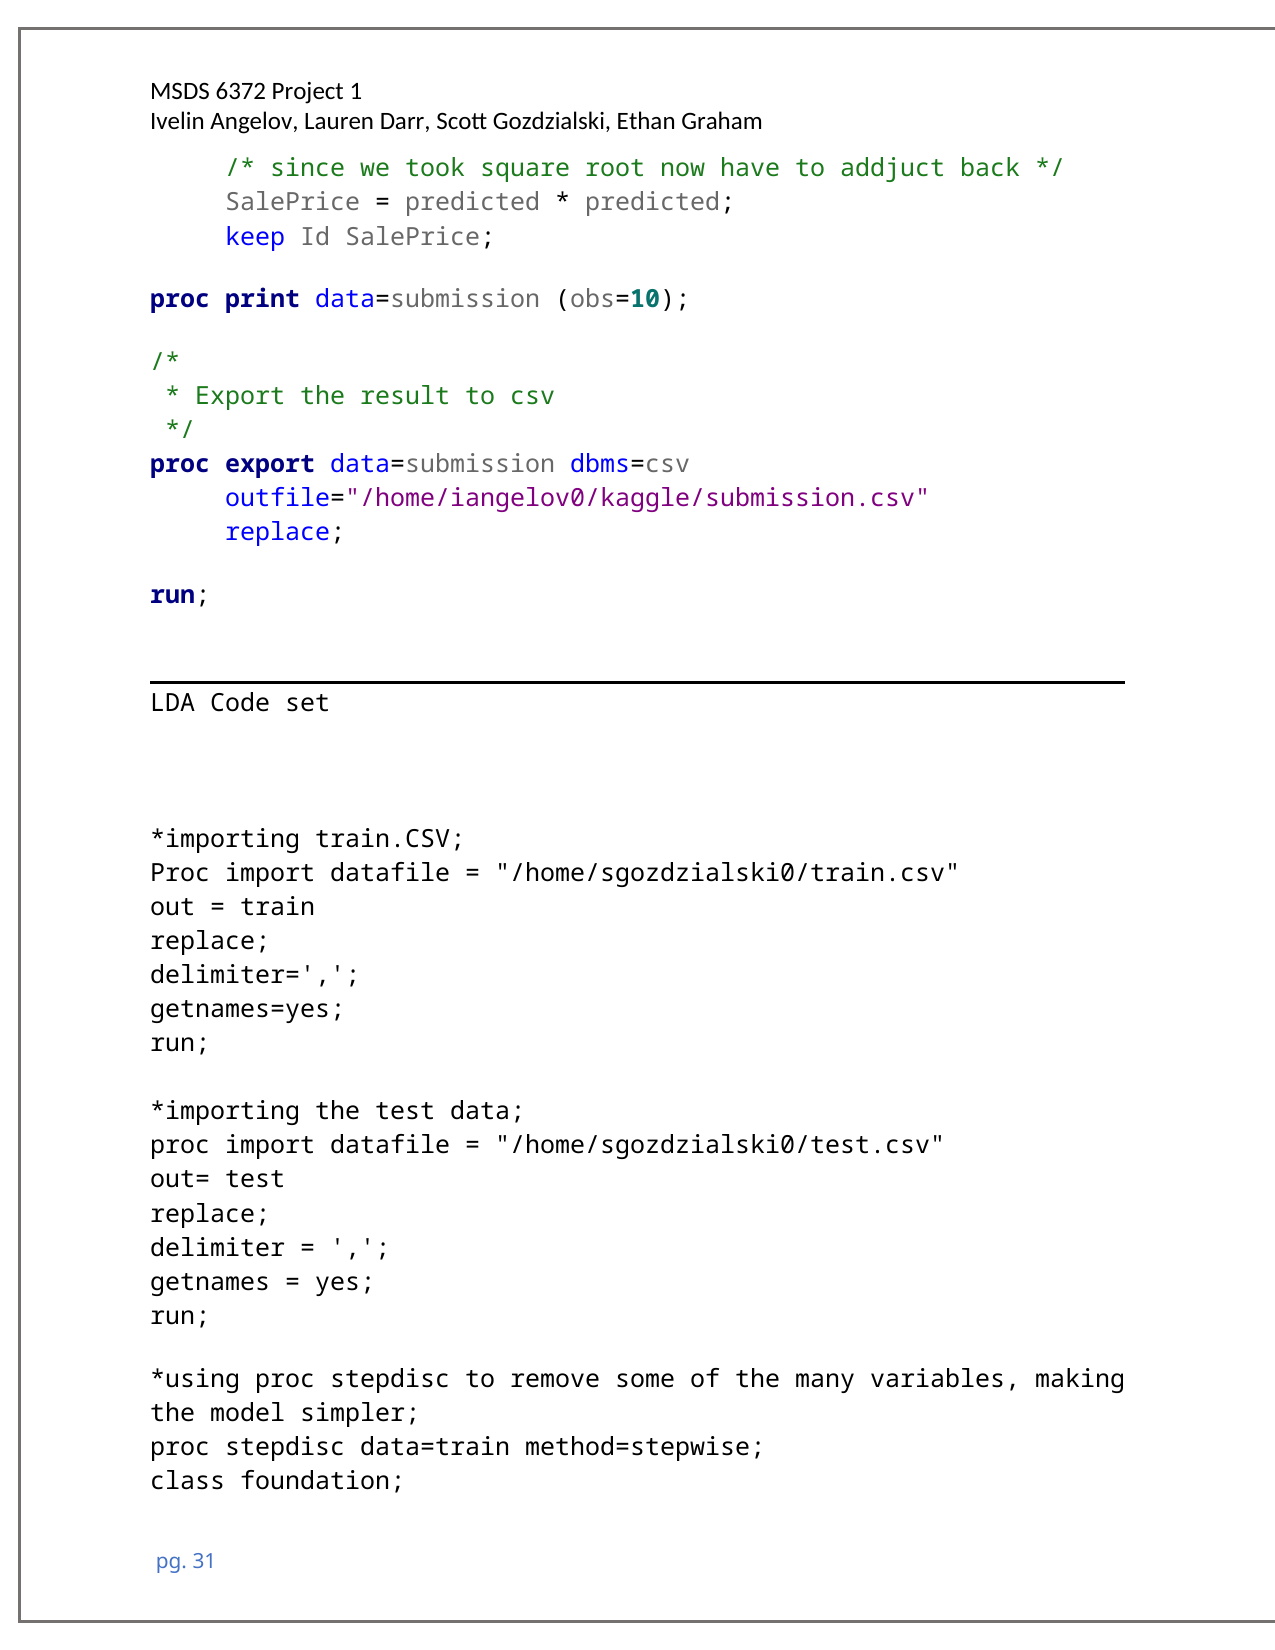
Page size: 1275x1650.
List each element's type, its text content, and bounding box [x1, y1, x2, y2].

text getnames=yes; [150, 991, 1125, 1025]
text proc import datafile = "/home/sgozdzialski0/test.csv" [150, 1127, 1125, 1161]
text keep Id SalePrice; [150, 218, 1125, 252]
text replace; [150, 923, 1125, 957]
text out= test [150, 1161, 1125, 1195]
text proc export data=submission dbms=csv [150, 446, 1125, 480]
text *importing train.CSV; [150, 821, 1125, 854]
text Proc import datafile = "/home/sgozdzialski0/train.csv" [150, 854, 1125, 889]
text run; [150, 1025, 1125, 1059]
text out = train [150, 889, 1125, 923]
text * Export the result to csv [150, 378, 1125, 412]
text LDA Code set [150, 684, 1125, 718]
text run; [150, 577, 1125, 611]
text delimiter = ','; [150, 1229, 1125, 1263]
text getnames = yes; [150, 1263, 1125, 1297]
text *importing the test data; [150, 1093, 1125, 1127]
text /* [150, 344, 1125, 378]
text replace; [150, 514, 1125, 548]
text SalePrice = predicted * predicted; [150, 184, 1125, 218]
text outfile="/home/iangelov0/kaggle/submission.csv" [150, 480, 1125, 514]
text /* since we took square root now have to addjuct back */ [150, 150, 1125, 184]
text delimiter=','; [150, 957, 1125, 991]
text *using proc stepdisc to remove some of the many variables, making the model simpler; [150, 1360, 1125, 1428]
text run; [150, 1297, 1125, 1331]
text proc print data=submission (obs=10); [150, 281, 1125, 315]
text replace; [150, 1195, 1125, 1229]
text class foundation; [150, 1462, 1125, 1496]
text */ [150, 412, 1125, 446]
text proc stepdisc data=train method=stepwise; [150, 1428, 1125, 1462]
